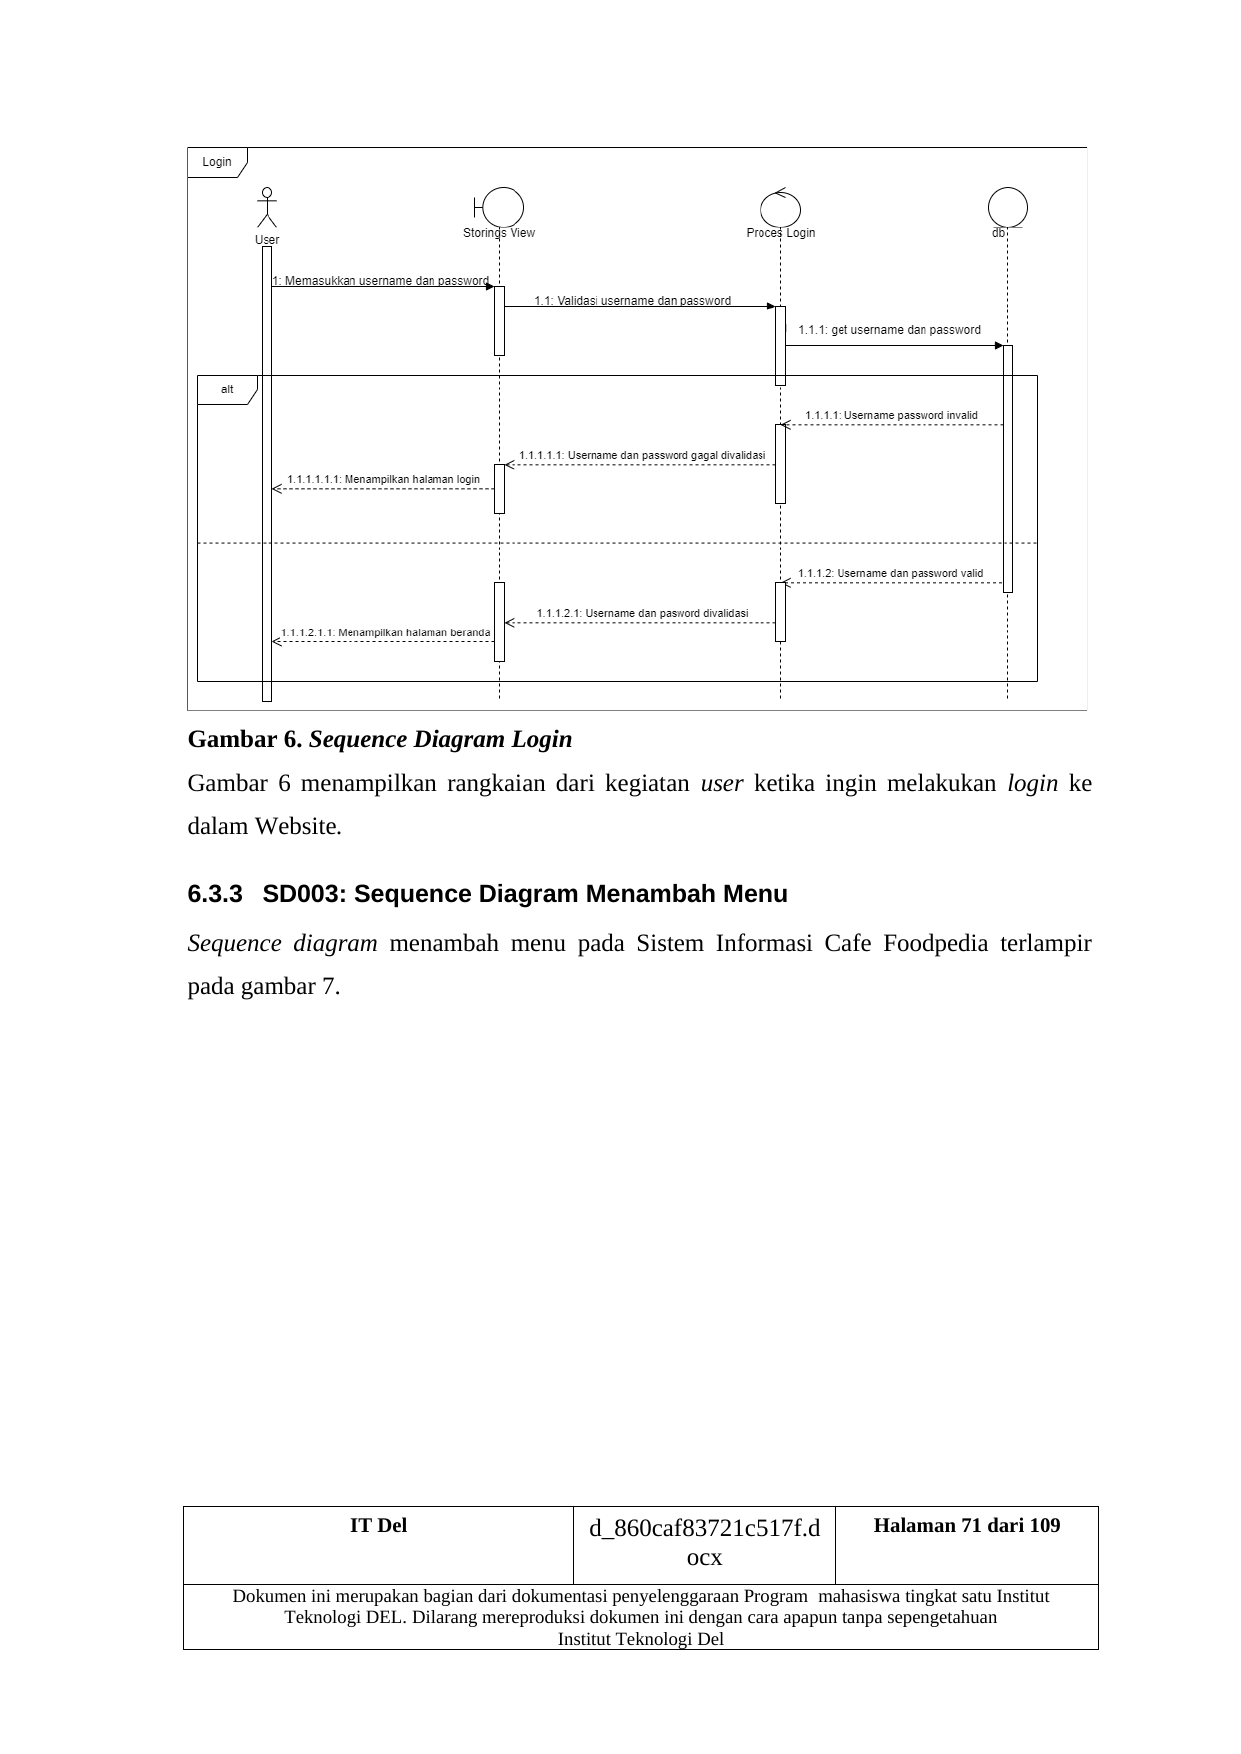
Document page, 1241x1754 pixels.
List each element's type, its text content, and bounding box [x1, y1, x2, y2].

text Gambar 6 menampilkan rangkaian dari kegiatan user ketika ingin melakukan login ke dalam Website. [187, 768, 1092, 839]
subtitle SD003: Sequence Diagram Menambah Menu [187, 879, 1092, 908]
text Gambar 6. Sequence Diagram Login [187, 724, 1092, 753]
text Sequence diagram menambah menu pada Sistem Informasi Cafe Foodpedia terlampir pada gambar 7. [187, 928, 1092, 1000]
picture [187, 147, 1088, 711]
